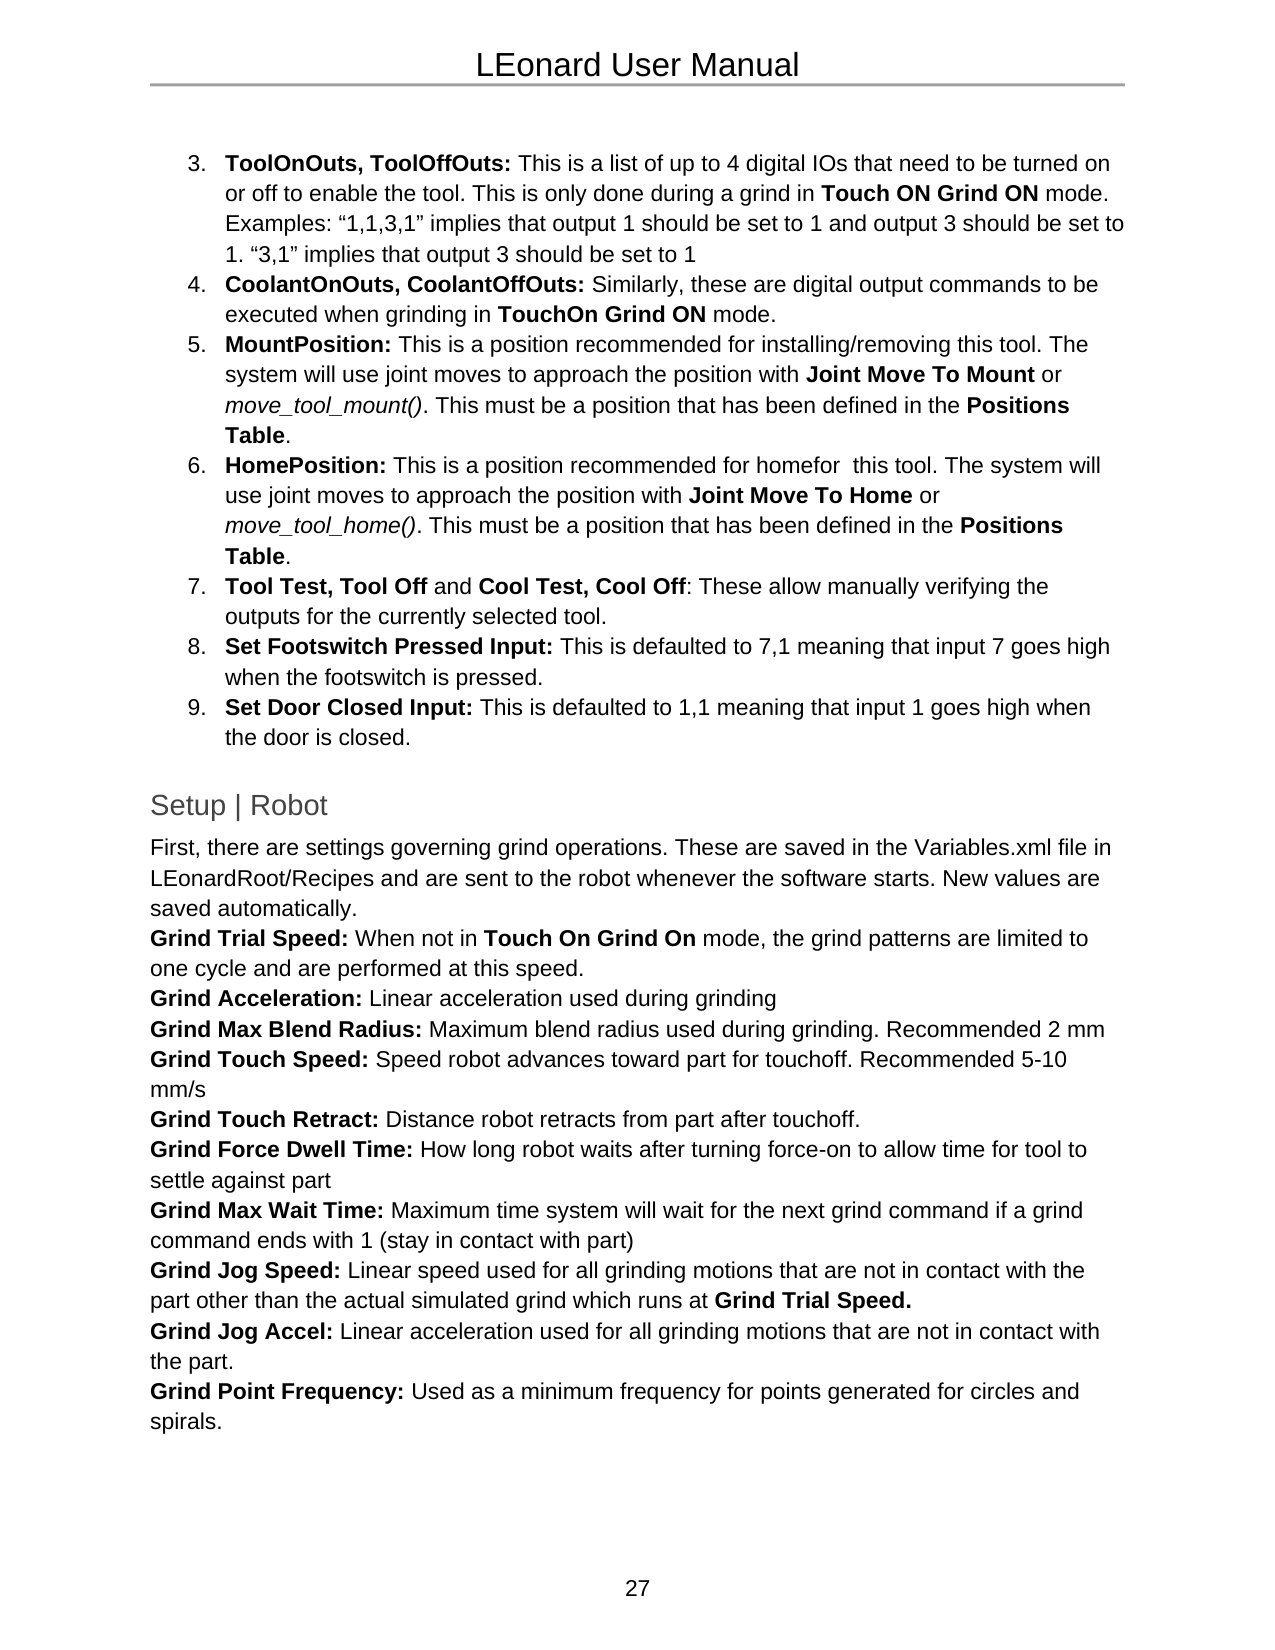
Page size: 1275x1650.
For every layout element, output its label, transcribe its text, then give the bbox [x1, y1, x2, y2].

text Grind Force Dwell Time: How long robot waits after turning force-on to allow time for tool to settle against part [150, 1136, 1125, 1193]
text Grind Max Blend Radius: Maximum blend radius used during grinding. Recommended 2 mm [150, 1016, 1125, 1042]
text First, there are settings governing grind operations. These are saved in the Variables.xml file in LEonardRoot/Recipes and are sent to the robot whenever the software starts. New values are saved automatically. [150, 834, 1125, 921]
list HomePosition: This is a position recommended for homefor this tool. The system will use joint moves to approach the position with Joint Move To Home or move_tool_home(). This must be a position that has been defined in the Positions Table. [187, 452, 1125, 569]
list MountPosition: This is a position recommended for installing/removing this tool. The system will use joint moves to approach the position with Joint Move To Mount or move_tool_mount(). This must be a position that has been defined in the Positions Table. [187, 331, 1125, 448]
text Grind Point Frequency: Used as a minimum frequency for points generated for circles and spirals. [150, 1378, 1125, 1435]
text Grind Trial Speed: When not in Touch On Grind On mode, the grind patterns are limited to one cycle and are performed at this speed. [150, 925, 1125, 982]
text Grind Touch Retract: Distance robot retracts from part after touchoff. [150, 1106, 1125, 1133]
text Grind Acceleration: Linear acceleration used during grinding [150, 985, 1125, 1012]
text Grind Jog Accel: Linear acceleration used for all grinding motions that are not in contact with the part. [150, 1318, 1125, 1374]
list ToolOnOuts, ToolOffOuts: This is a list of up to 4 digital IOs that need to be turned on or off to enable the tool. This is only done during a grind in Touch ON Grind ON mode. Examples: “1,1,3,1” implies that output 1 should be set to 1 and output 3 should be set to 1. “3,1” implies that output 3 should be set to 1 [187, 150, 1125, 267]
list CoolantOnOuts, CoolantOffOuts: Similarly, these are digital output commands to be executed when grinding in TouchOn Grind ON mode. [187, 271, 1125, 327]
text Grind Jog Speed: Linear speed used for all grinding motions that are not in contact with the part other than the actual simulated grind which runs at Grind Trial Speed. [150, 1257, 1125, 1314]
text Grind Max Wait Time: Maximum time system will wait for the next grind command if a grind command ends with 1 (stay in contact with part) [150, 1197, 1125, 1253]
subtitle Setup | Robot [150, 787, 1125, 821]
list Tool Test, Tool Off and Cool Test, Cool Off: These allow manually verifying the outputs for the currently selected tool. [187, 573, 1125, 629]
text Grind Touch Speed: Speed robot advances toward part for touchoff. Recommended 5-10 mm/s [150, 1046, 1125, 1102]
list Set Footswitch Pressed Input: This is defaulted to 7,1 meaning that input 7 goes high when the footswitch is pressed. [187, 633, 1125, 690]
list Set Door Closed Input: This is defaulted to 1,1 meaning that input 1 goes high when the door is closed. [187, 694, 1125, 750]
